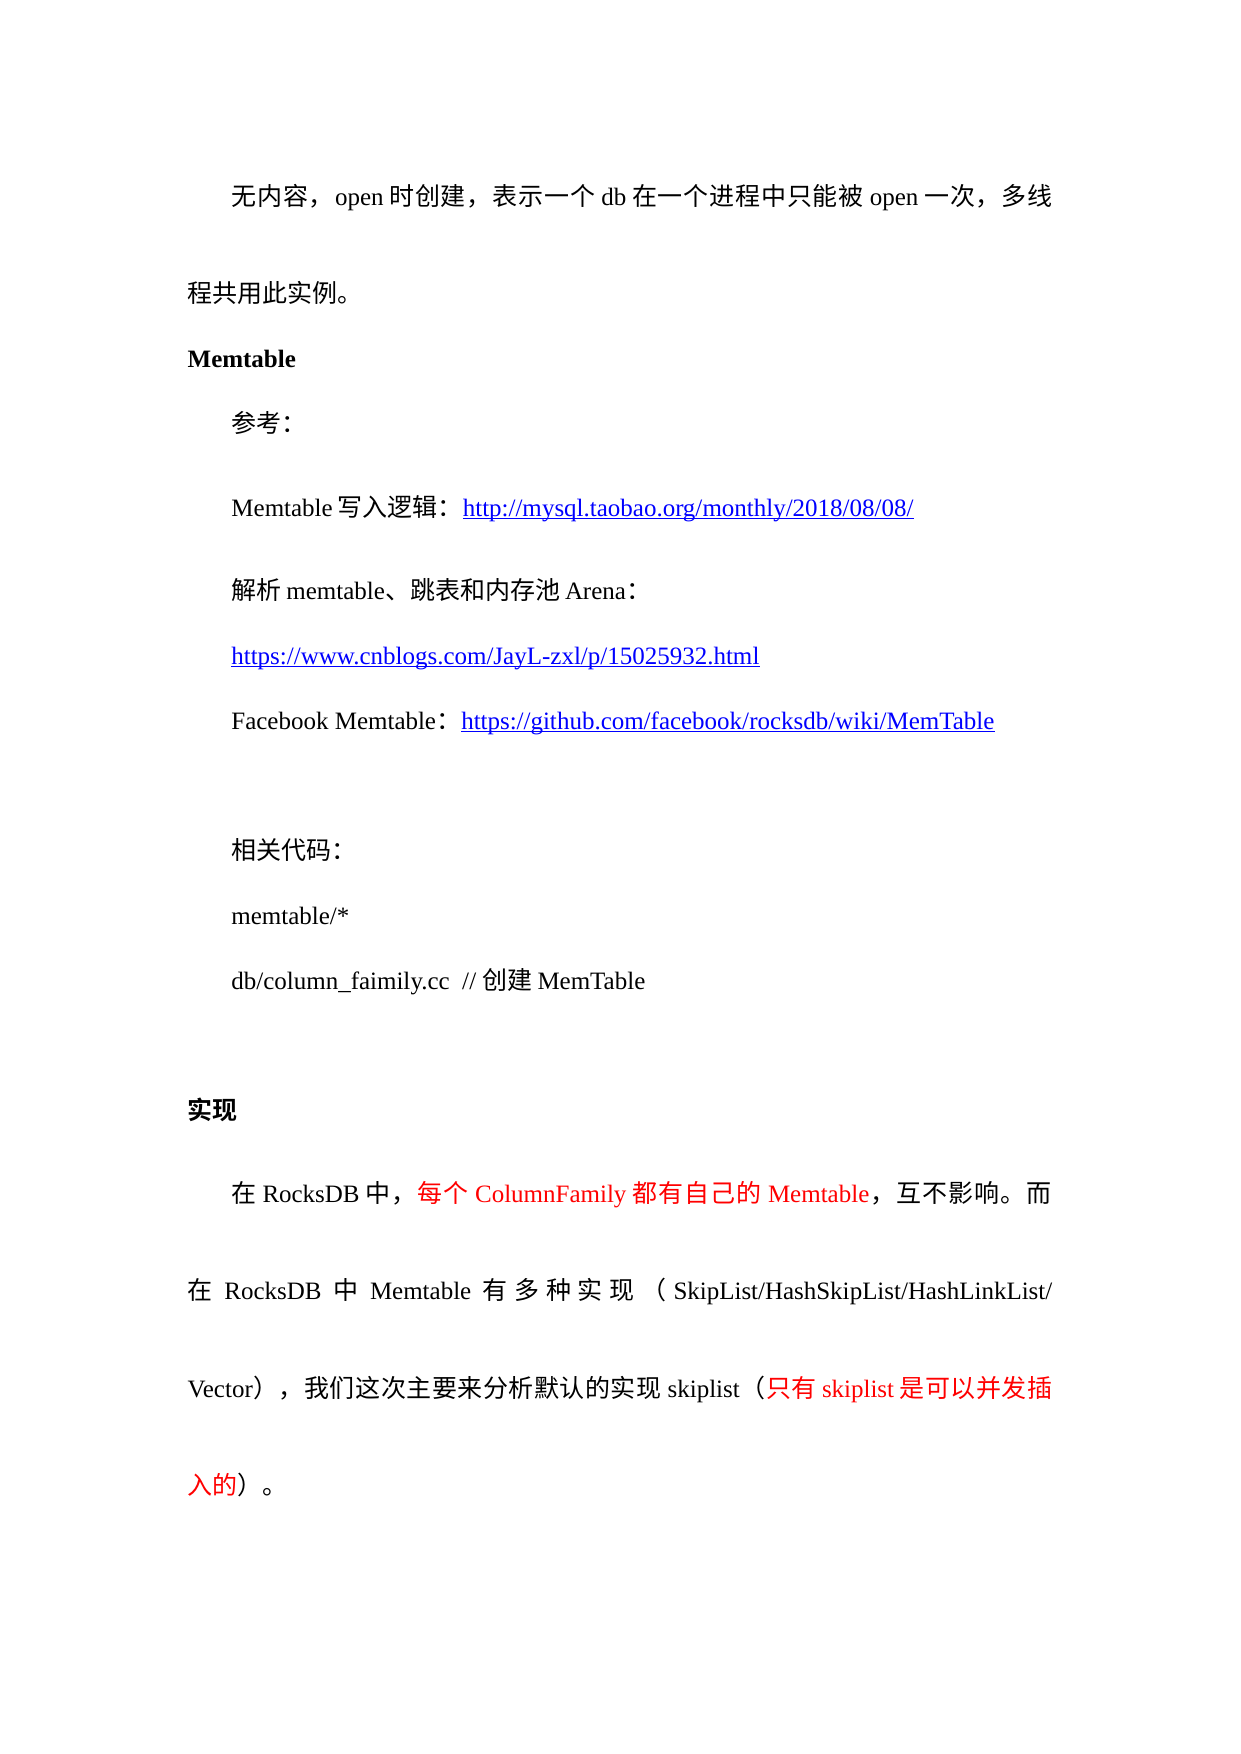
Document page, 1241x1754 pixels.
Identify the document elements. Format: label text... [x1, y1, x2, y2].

text memtable/* [187, 899, 1053, 931]
text 无内容，open时创建，表示一个db在一个进程中只能被open一次，多线程共用此实例。 [187, 162, 1053, 324]
text https://www.cnblogs.com/JayL-zxl/p/15025932.html [187, 639, 1053, 671]
text Facebook Memtable：https://github.com/facebook/rocksdb/wiki/MemTable [187, 686, 1053, 751]
text 解析memtable、跳表和内存池Arena： [187, 556, 1053, 621]
text Memtable写入逻辑：http://mysql.taobao.org/monthly/2018/08/08/ [187, 473, 1053, 538]
text 相关代码： [187, 816, 1053, 881]
text 参考： [187, 389, 1053, 454]
text 在RocksDB中，每个ColumnFamily都有自己的Memtable，互不影响。而在RocksDB中Memtable有多种实现（SkipList/HashSkipList/HashLinkList/Vector），我们这次主要来分析默认的实现skiplist（只有skiplist是可以并发插入的）。 [187, 1159, 1053, 1516]
subtitle Memtable [187, 343, 1053, 375]
text db/column_faimily.cc // 创建MemTable [187, 946, 1053, 1011]
subtitle 实现 [187, 1076, 1053, 1141]
